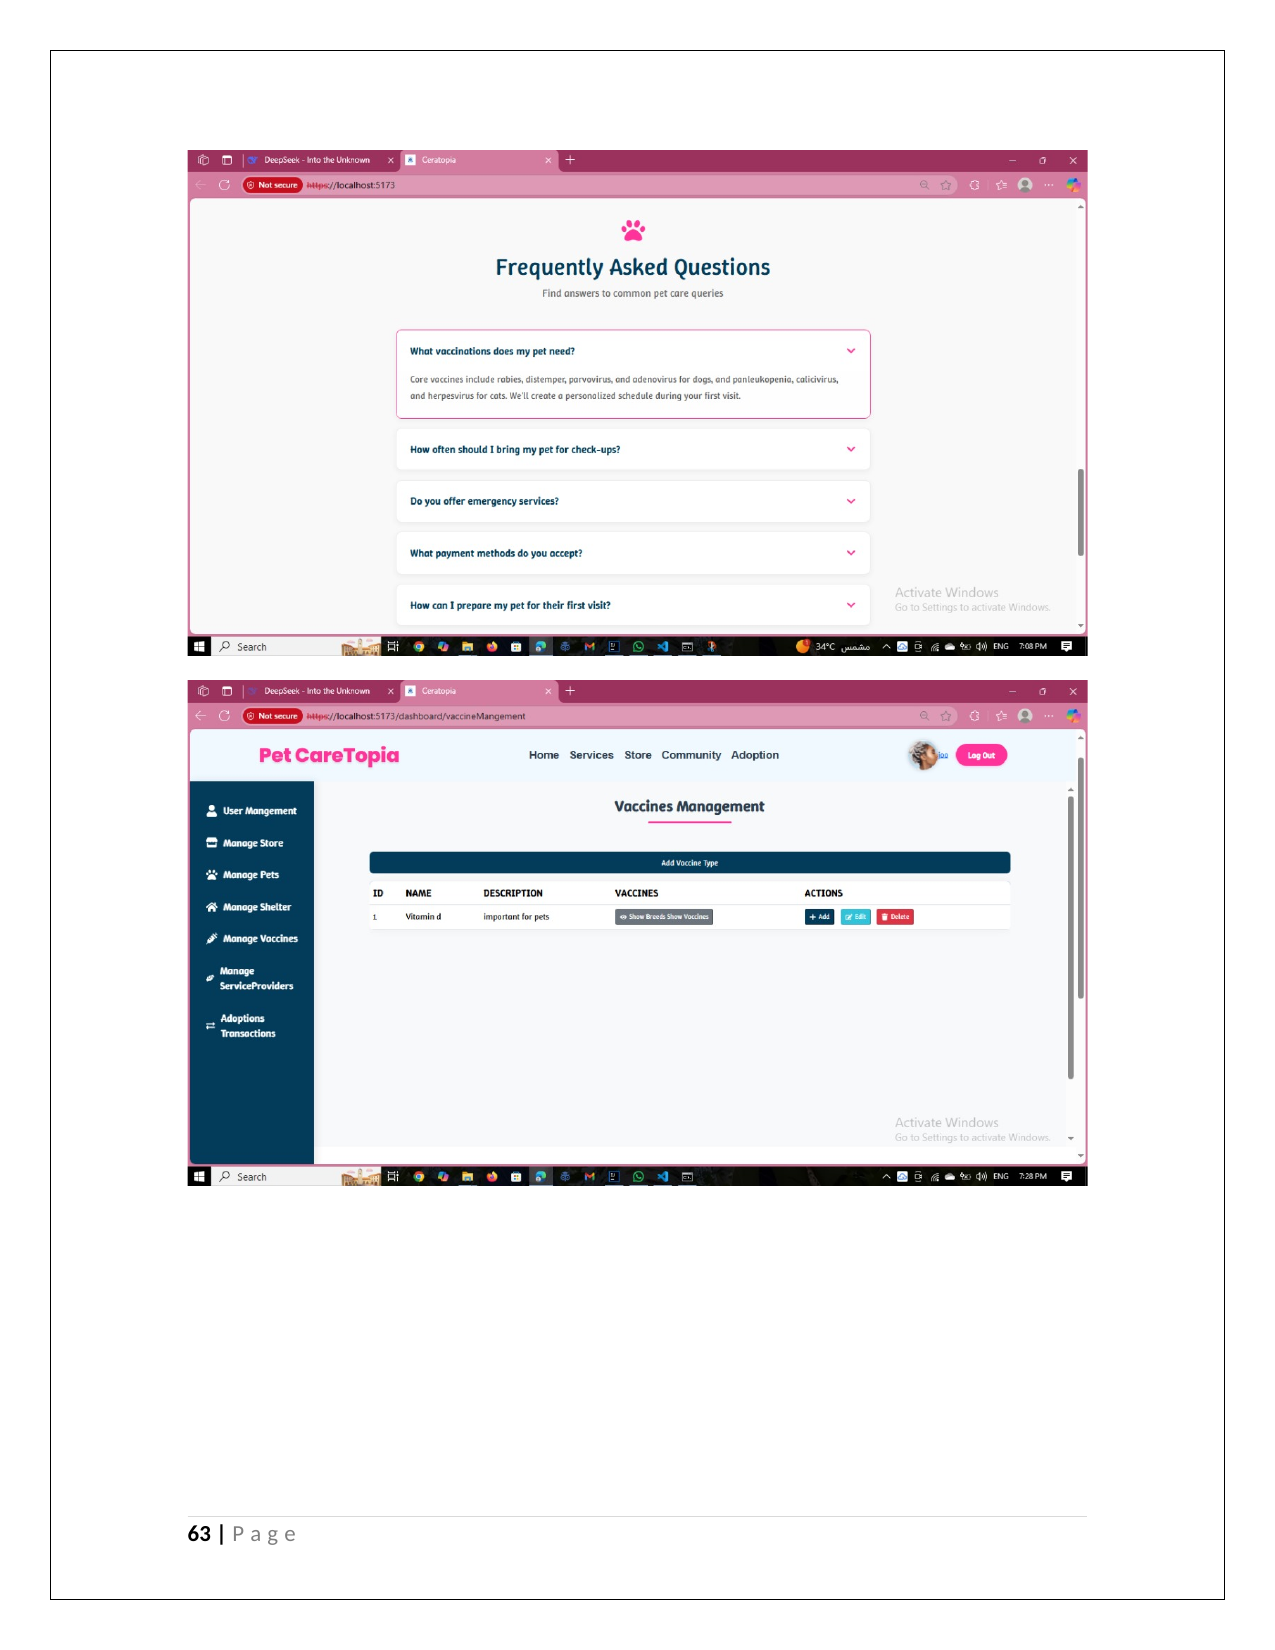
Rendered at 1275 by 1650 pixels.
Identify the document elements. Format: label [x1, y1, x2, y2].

picture [187, 150, 1088, 656]
picture [187, 680, 1088, 1186]
